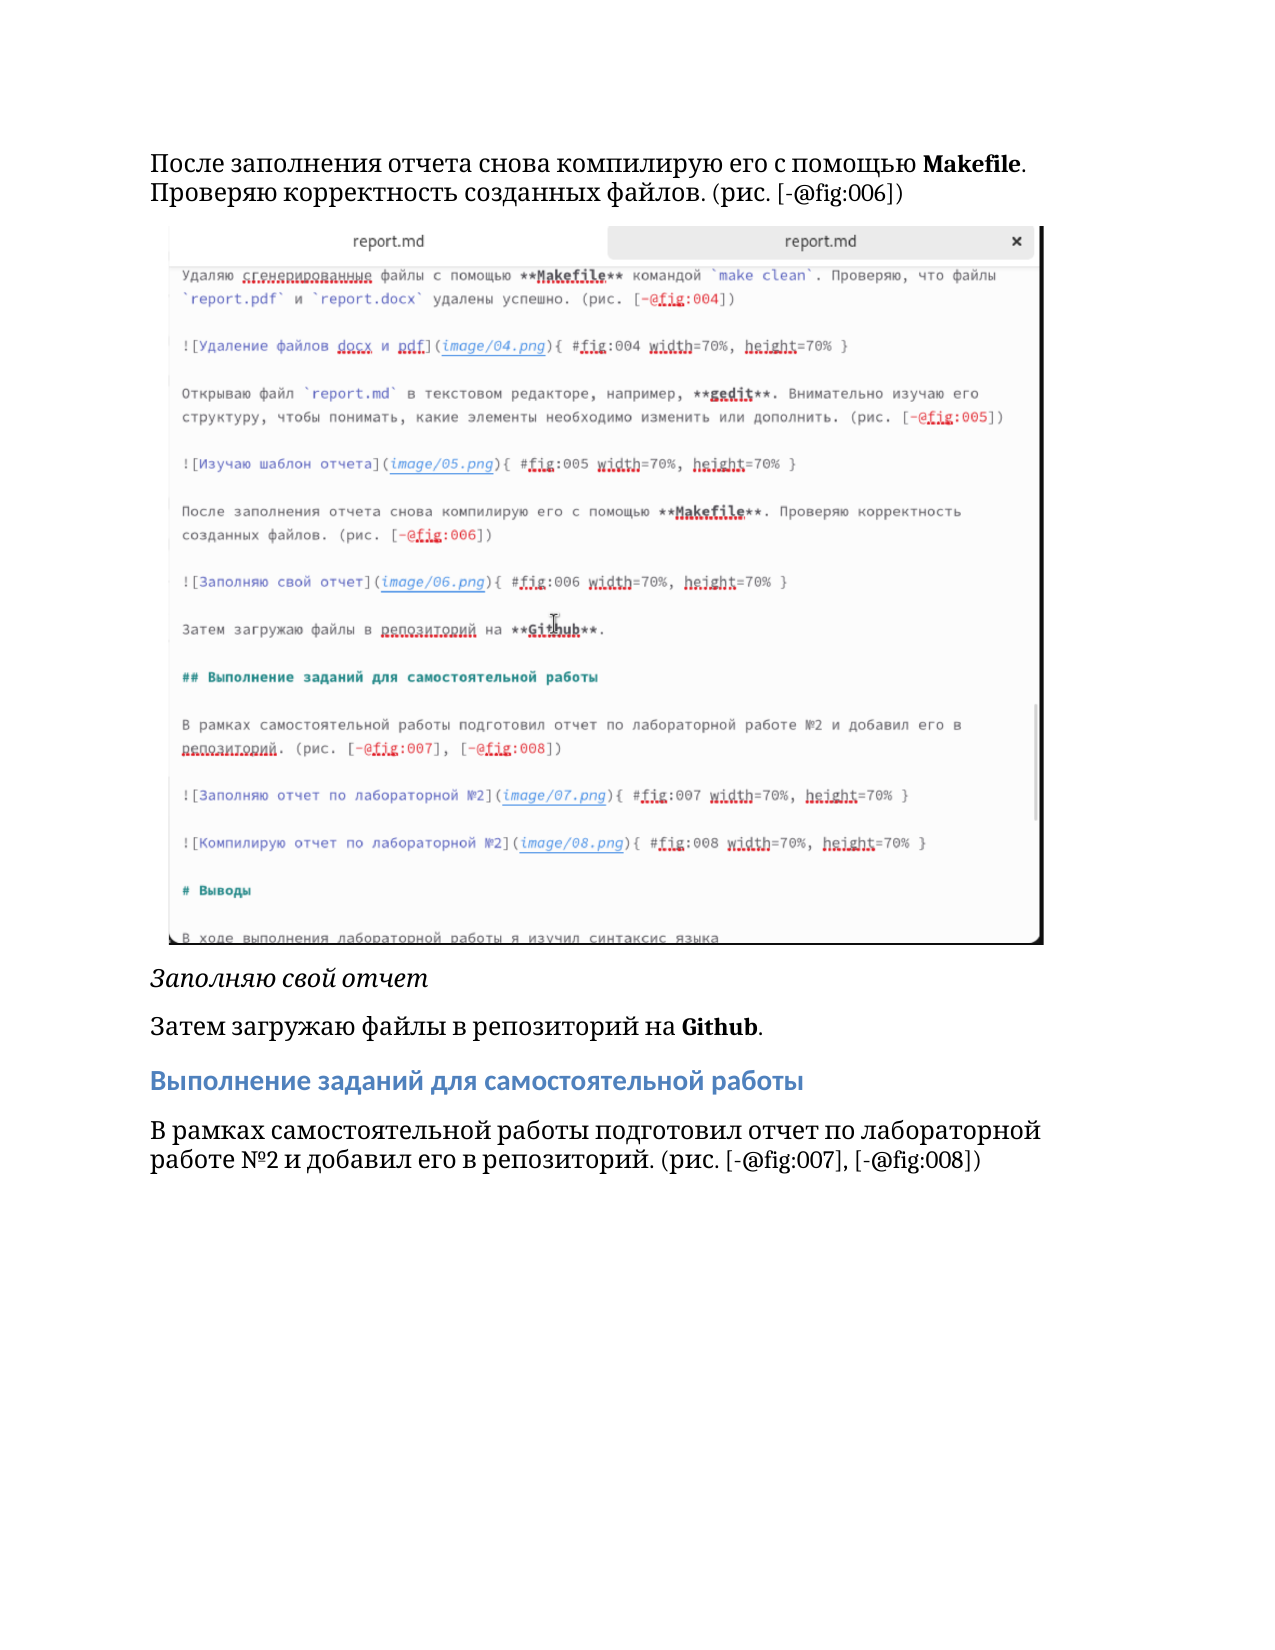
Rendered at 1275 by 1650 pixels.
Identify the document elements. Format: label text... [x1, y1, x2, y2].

text После заполнения отчета снова компилирую его с помощью Makefile. Проверяю корректность созданных файлов. (рис. [-@fig:006]) [150, 150, 1125, 207]
text Затем загружаю файлы в репозиторий на Github. [150, 1013, 1125, 1042]
text Заполняю свой отчет [150, 965, 1125, 994]
picture [168, 226, 1044, 945]
text В рамках самостоятельной работы подготовил отчет по лабораторной работе №2 и добавил его в репозиторий. (рис. [-@fig:007], [-@fig:008]) [150, 1117, 1125, 1174]
subtitle Выполнение заданий для самостоятельной работы [150, 1062, 1125, 1098]
